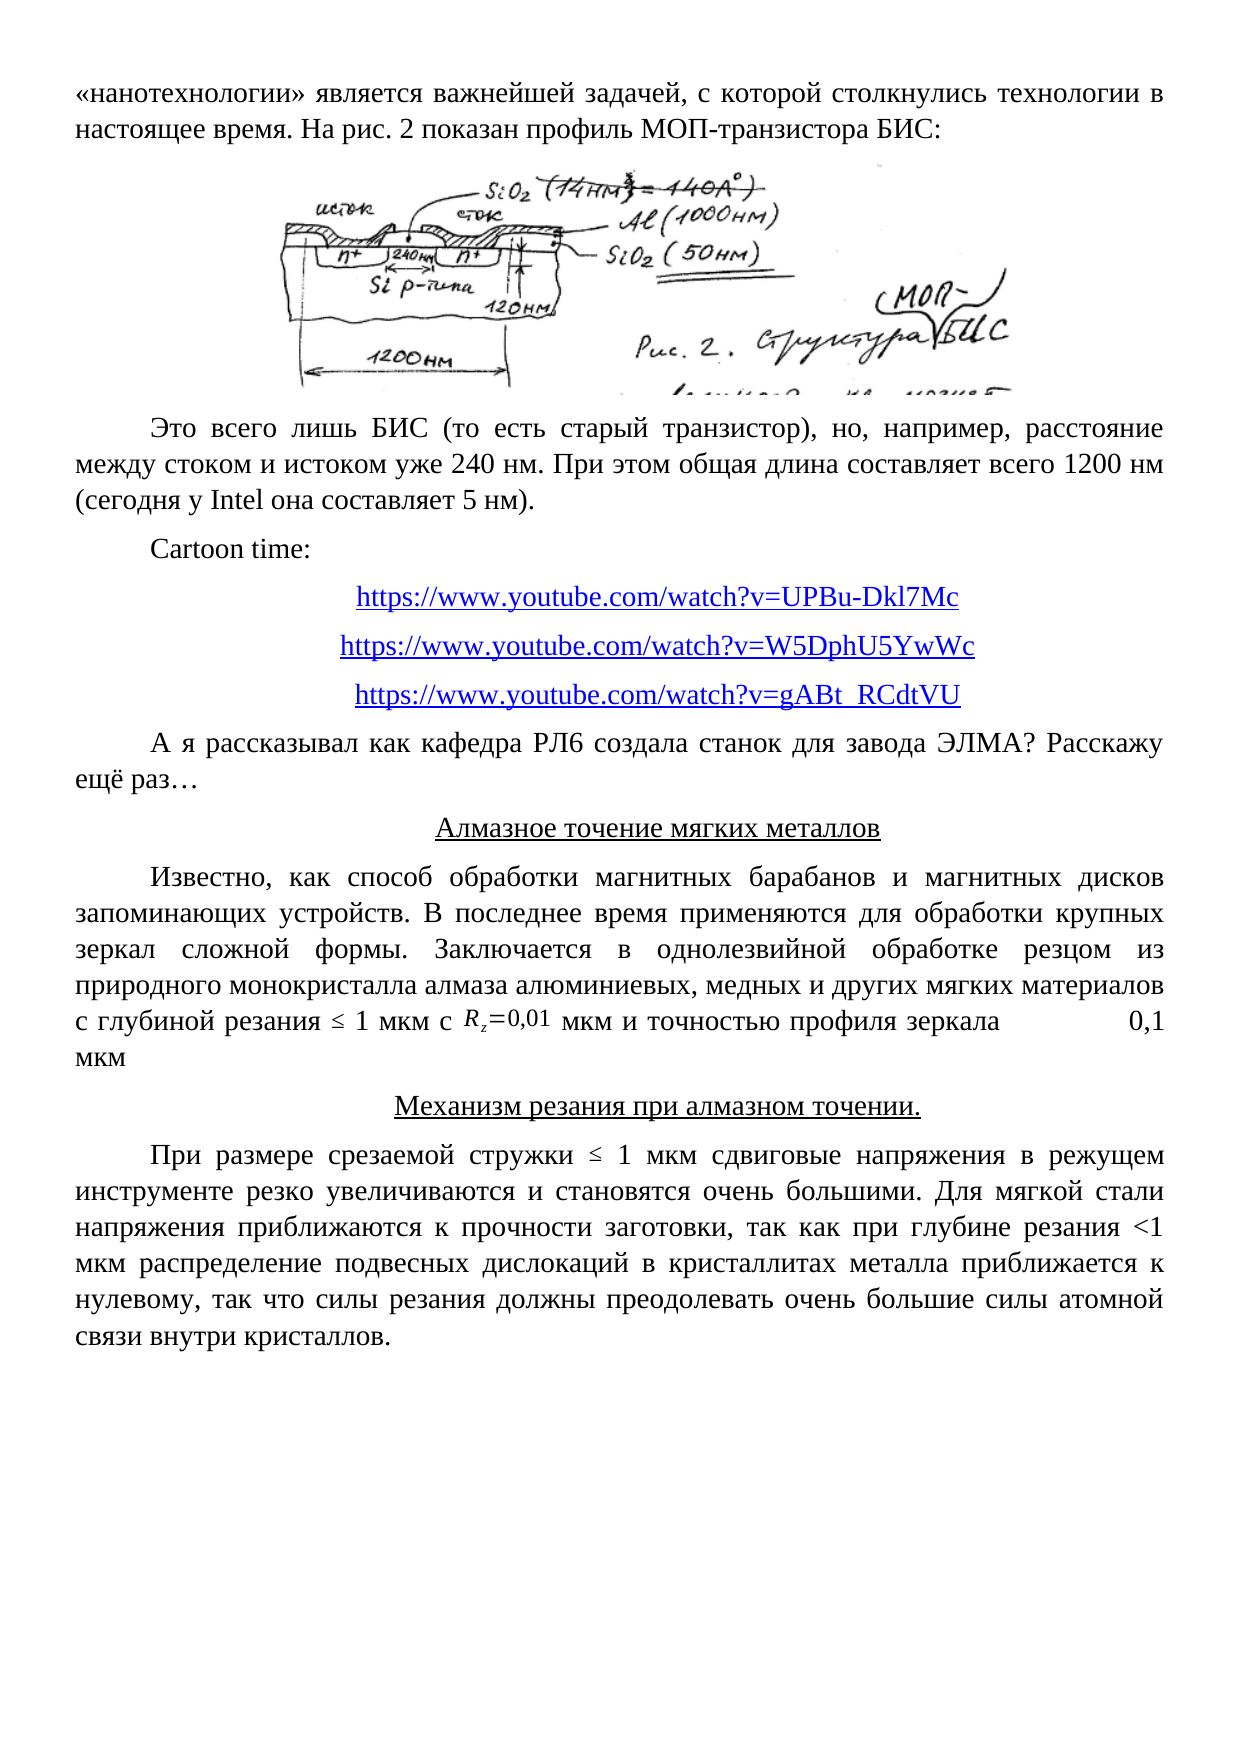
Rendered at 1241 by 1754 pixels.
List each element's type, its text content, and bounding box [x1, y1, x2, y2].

text Известно, как способ обработки магнитных барабанов и магнитных дисков запоминающих устройств. В последнее время применяются для обработки крупных зеркал сложной формы. Заключается в однолезвийной обработке резцом из природного монокристалла алмаза алюминиевых, медных и других мягких материалов с глубиной резания 1 мкм с мкм и точностью профиля зеркала 0,1 мкм [75, 859, 1165, 1073]
text Механизм резания при алмазном точении. [75, 1088, 1165, 1122]
text https://www.youtube.com/watch?v=UPBu-Dkl7Mc [75, 579, 1165, 613]
text https://www.youtube.com/watch?v=gABt_RCdtVU [75, 677, 1165, 710]
text Это всего лишь БИС (то есть старый транзистор), но, например, расстояние между стоком и истоком уже 240 нм. При этом общая длина составляет всего 1200 нм (сегодня у Intel она составляет 5 нм). [75, 410, 1165, 516]
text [75, 75, 1165, 145]
picture [273, 159, 1043, 395]
text При размере срезаемой стружки 1 мкм сдвиговые напряжения в режущем инструменте резко увеличиваются и становятся очень большими. Для мягкой стали напряжения приближаются к прочности заготовки, так как при глубине резания <1 мкм распределение подвесных дислокаций в кристаллитах металла приближается к нулевому, так что силы резания должны преодолевать очень большие силы атомной связи внутри кристаллов. [75, 1137, 1165, 1351]
text А я рассказывал как кафедра РЛ6 создала станок для завода ЭЛМА? Расскажу ещё раз… [75, 725, 1165, 795]
text Алмазное точение мягких металлов [75, 810, 1165, 844]
text https://www.youtube.com/watch?v=W5DphU5YwWc [75, 628, 1165, 662]
text Cartoon time: [75, 531, 1165, 564]
